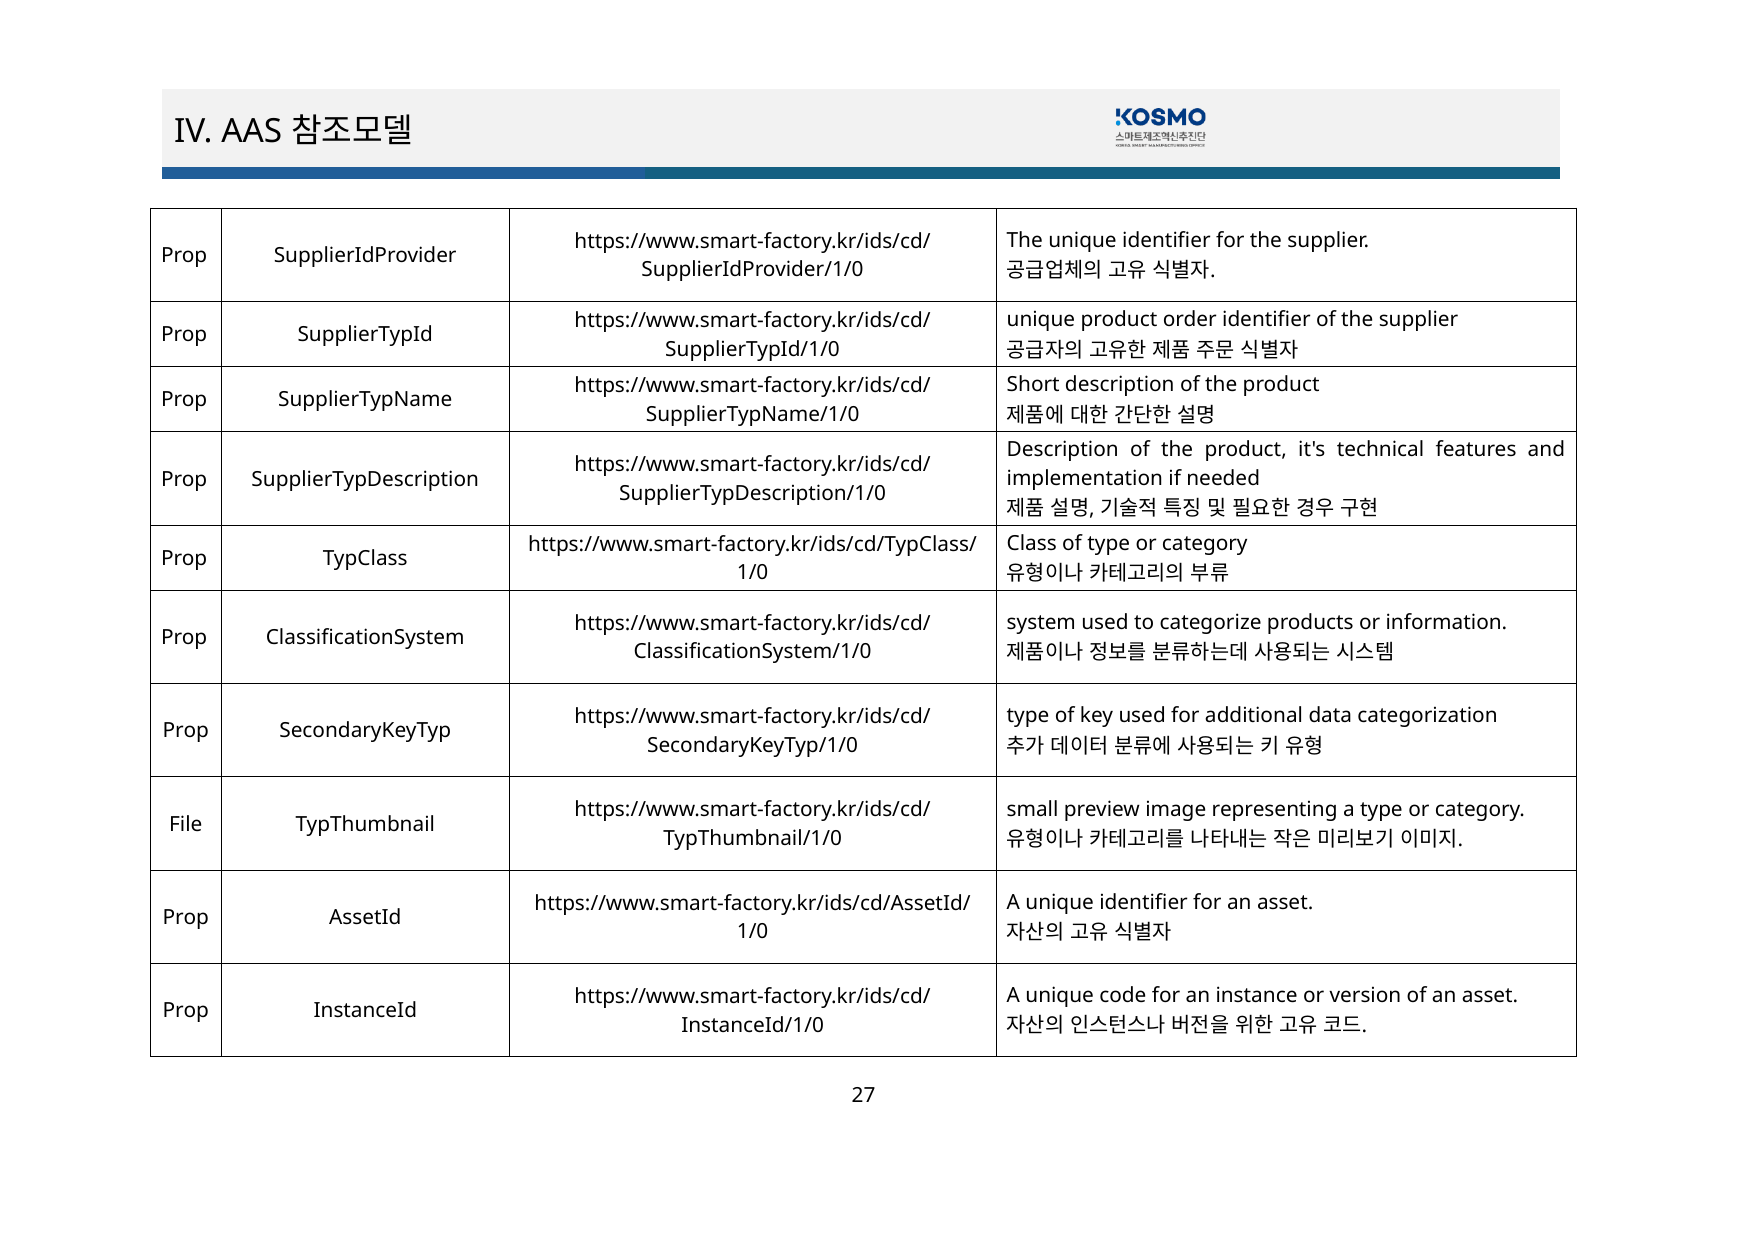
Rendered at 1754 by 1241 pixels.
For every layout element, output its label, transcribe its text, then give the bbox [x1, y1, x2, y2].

table_cell SupplierTypName [222, 367, 509, 431]
table_cell type of key used for additional data categorization 추가 데이터 분류에 사용되는 키 유형 [997, 684, 1576, 776]
table_cell small preview image representing a type or category. 유형이나 카테고리를 나타내는 작은 미리보기 이미지. [997, 777, 1576, 869]
table_cell Description of the product, it's technical features and implementation if needed 제품 설명, 기술적 특징 및 필요한 경우 구현 [997, 432, 1576, 524]
table_cell Prop [151, 209, 221, 301]
table_cell SupplierTypDescription [222, 432, 509, 524]
table_cell A unique identifier for an asset. 자산의 고유 식별자 [997, 871, 1576, 963]
table_cell SupplierIdProvider [222, 209, 509, 301]
table_cell Short description of the product 제품에 대한 간단한 설명 [997, 367, 1576, 431]
table_cell https://www.smart-factory.kr/ids/cd/SupplierIdProvider/1/0 [510, 209, 996, 301]
table_cell Prop [151, 684, 221, 776]
table_cell AssetId [222, 871, 509, 963]
table_cell File [151, 777, 221, 869]
table_cell https://www.smart-factory.kr/ids/cd/InstanceId/1/0 [510, 964, 996, 1056]
table_cell A unique code for an instance or version of an asset. 자산의 인스턴스나 버전을 위한 고유 코드. [997, 964, 1576, 1056]
table_cell https://www.smart-factory.kr/ids/cd/SupplierTypId/1/0 [510, 302, 996, 366]
table_cell https://www.smart-factory.kr/ids/cd/SupplierTypName/1/0 [510, 367, 996, 431]
table_cell Prop [151, 432, 221, 524]
table_cell SupplierTypId [222, 302, 509, 366]
table_cell Prop [151, 964, 221, 1056]
table_cell Prop [151, 526, 221, 589]
table_cell unique product order identifier of the supplier 공급자의 고유한 제품 주문 식별자 [997, 302, 1576, 366]
table_cell Class of type or category 유형이나 카테고리의 부류 [997, 526, 1576, 589]
table_cell InstanceId [222, 964, 509, 1056]
picture [1115, 108, 1206, 147]
table_cell system used to categorize products or information. 제품이나 정보를 분류하는데 사용되는 시스템 [997, 591, 1576, 683]
table_cell Prop [151, 591, 221, 683]
table_cell https://www.smart-factory.kr/ids/cd/AssetId/1/0 [510, 871, 996, 963]
table_cell TypClass [222, 526, 509, 589]
table_cell SecondaryKeyTyp [222, 684, 509, 776]
table_cell https://www.smart-factory.kr/ids/cd/SupplierTypDescription/1/0 [510, 432, 996, 524]
table_cell https://www.smart-factory.kr/ids/cd/TypThumbnail/1/0 [510, 777, 996, 869]
table_cell https://www.smart-factory.kr/ids/cd/ClassificationSystem/1/0 [510, 591, 996, 683]
table_cell Prop [151, 871, 221, 963]
table_cell TypThumbnail [222, 777, 509, 869]
table_cell https://www.smart-factory.kr/ids/cd/SecondaryKeyTyp/1/0 [510, 684, 996, 776]
table_cell ClassificationSystem [222, 591, 509, 683]
table_cell Prop [151, 302, 221, 366]
table_cell https://www.smart-factory.kr/ids/cd/TypClass/1/0 [510, 526, 996, 589]
table_cell Prop [151, 367, 221, 431]
table_cell The unique identifier for the supplier. 공급업체의 고유 식별자. [997, 209, 1576, 301]
